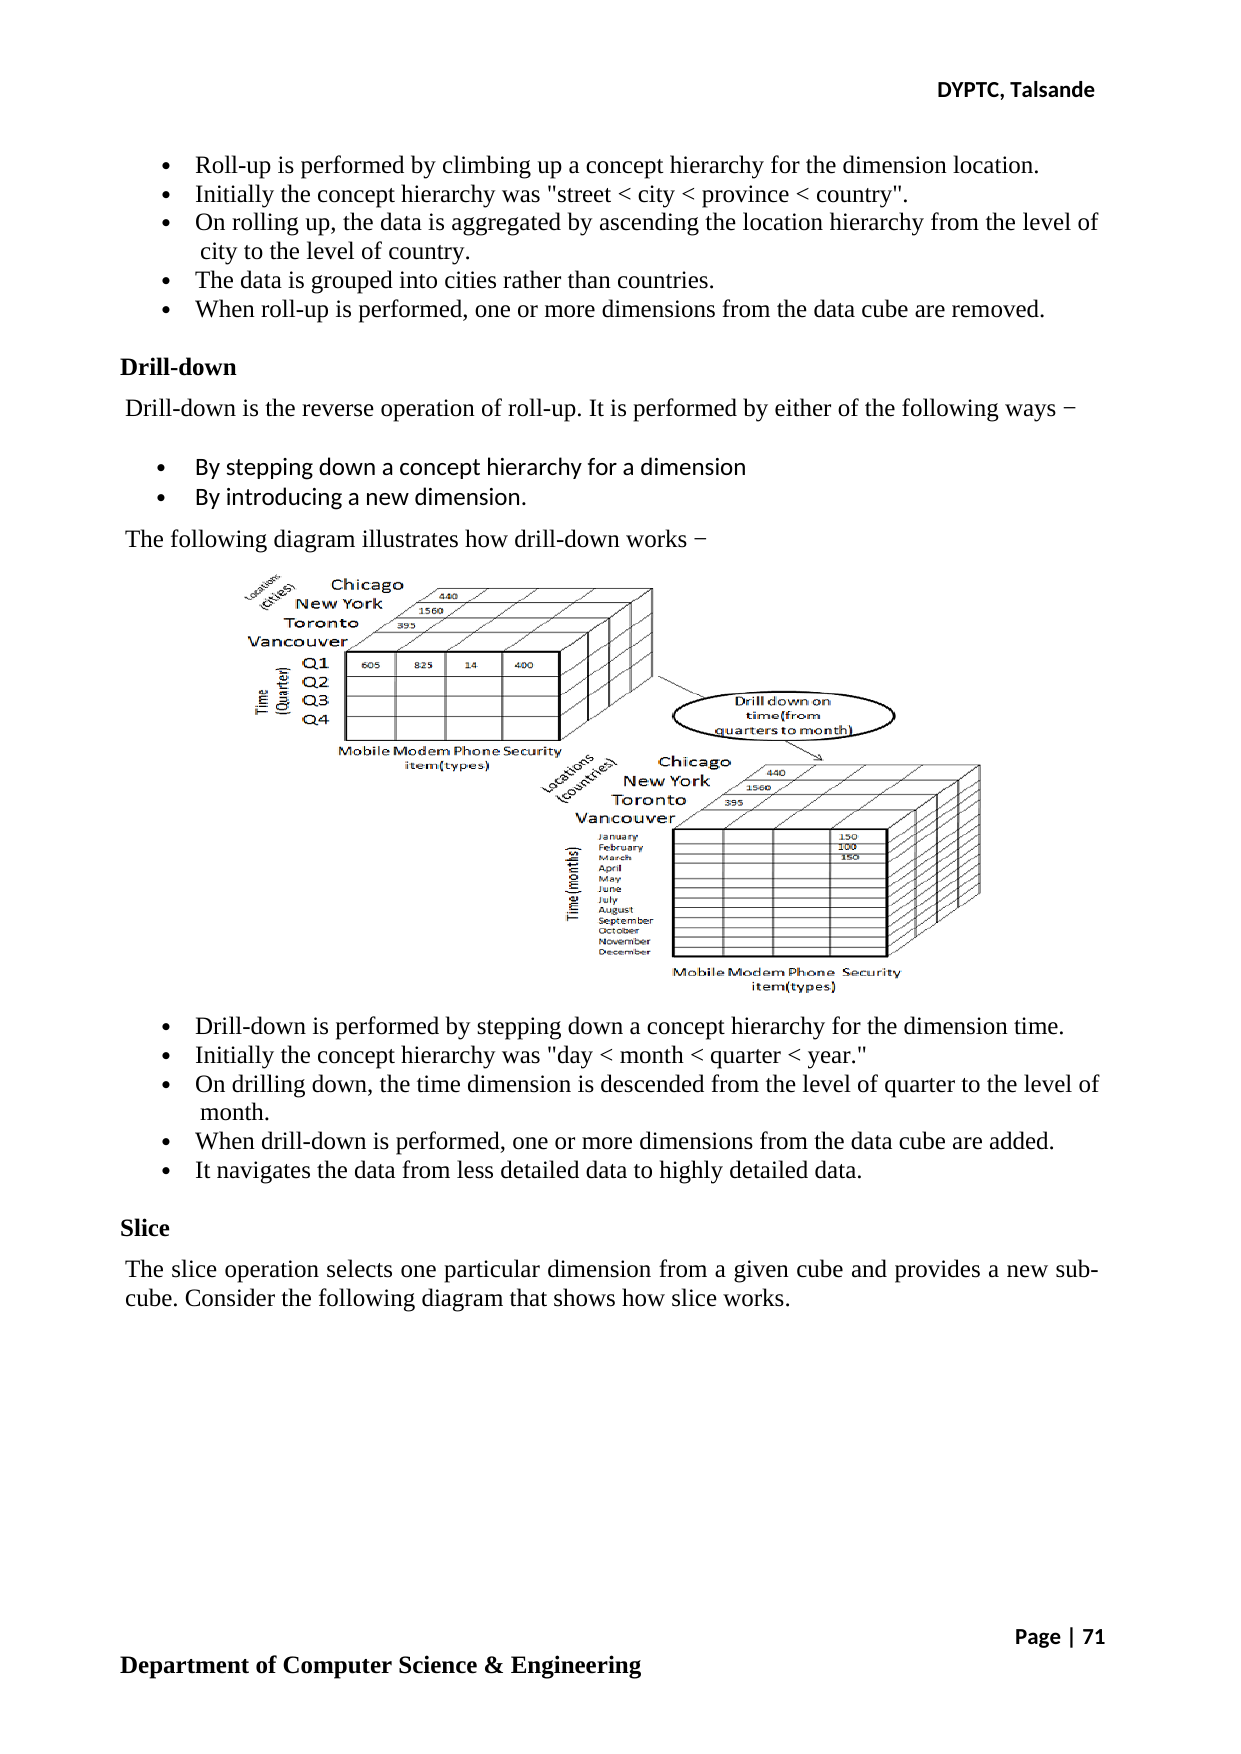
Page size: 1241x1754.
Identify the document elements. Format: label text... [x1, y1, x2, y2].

list Drill-down is performed by stepping down a concept hierarchy for the dimension time. [162, 1011, 1100, 1040]
list Initially the concept hierarchy was "day < month < quarter < year." [162, 1040, 1100, 1069]
list By introducing a new dimension. [157, 481, 1105, 512]
text The following diagram illustrates how drill-down works − [125, 524, 1100, 553]
subtitle Drill-down [120, 352, 1105, 380]
subtitle Slice [120, 1213, 1105, 1242]
list Initially the concept hierarchy was "street < city < province < country". [162, 179, 1100, 207]
list When roll-up is performed, one or more dimensions from the data cube are removed. [162, 294, 1100, 322]
list Roll-up is performed by climbing up a concept hierarchy for the dimension location. [162, 150, 1100, 179]
list It navigates the data from less detailed data to highly detailed data. [162, 1155, 1100, 1184]
text Drill-down is the reverse operation of roll-up. It is performed by either of the following ways − [125, 393, 1100, 422]
list The data is grouped into cities rather than countries. [162, 265, 1100, 294]
list When drill-down is performed, one or more dimensions from the data cube are added. [162, 1126, 1100, 1155]
list By stepping down a concept hierarchy for a dimension [157, 451, 1105, 481]
list On drilling down, the time dimension is descended from the level of quarter to the level of month. [162, 1069, 1100, 1126]
text The slice operation selects one particular dimension from a given cube and provides a new sub-cube. Consider the following diagram that shows how slice works. [125, 1254, 1100, 1312]
list On rolling up, the data is aggregated by ascending the location hierarchy from the level of city to the level of country. [162, 207, 1100, 265]
picture [232, 553, 993, 999]
